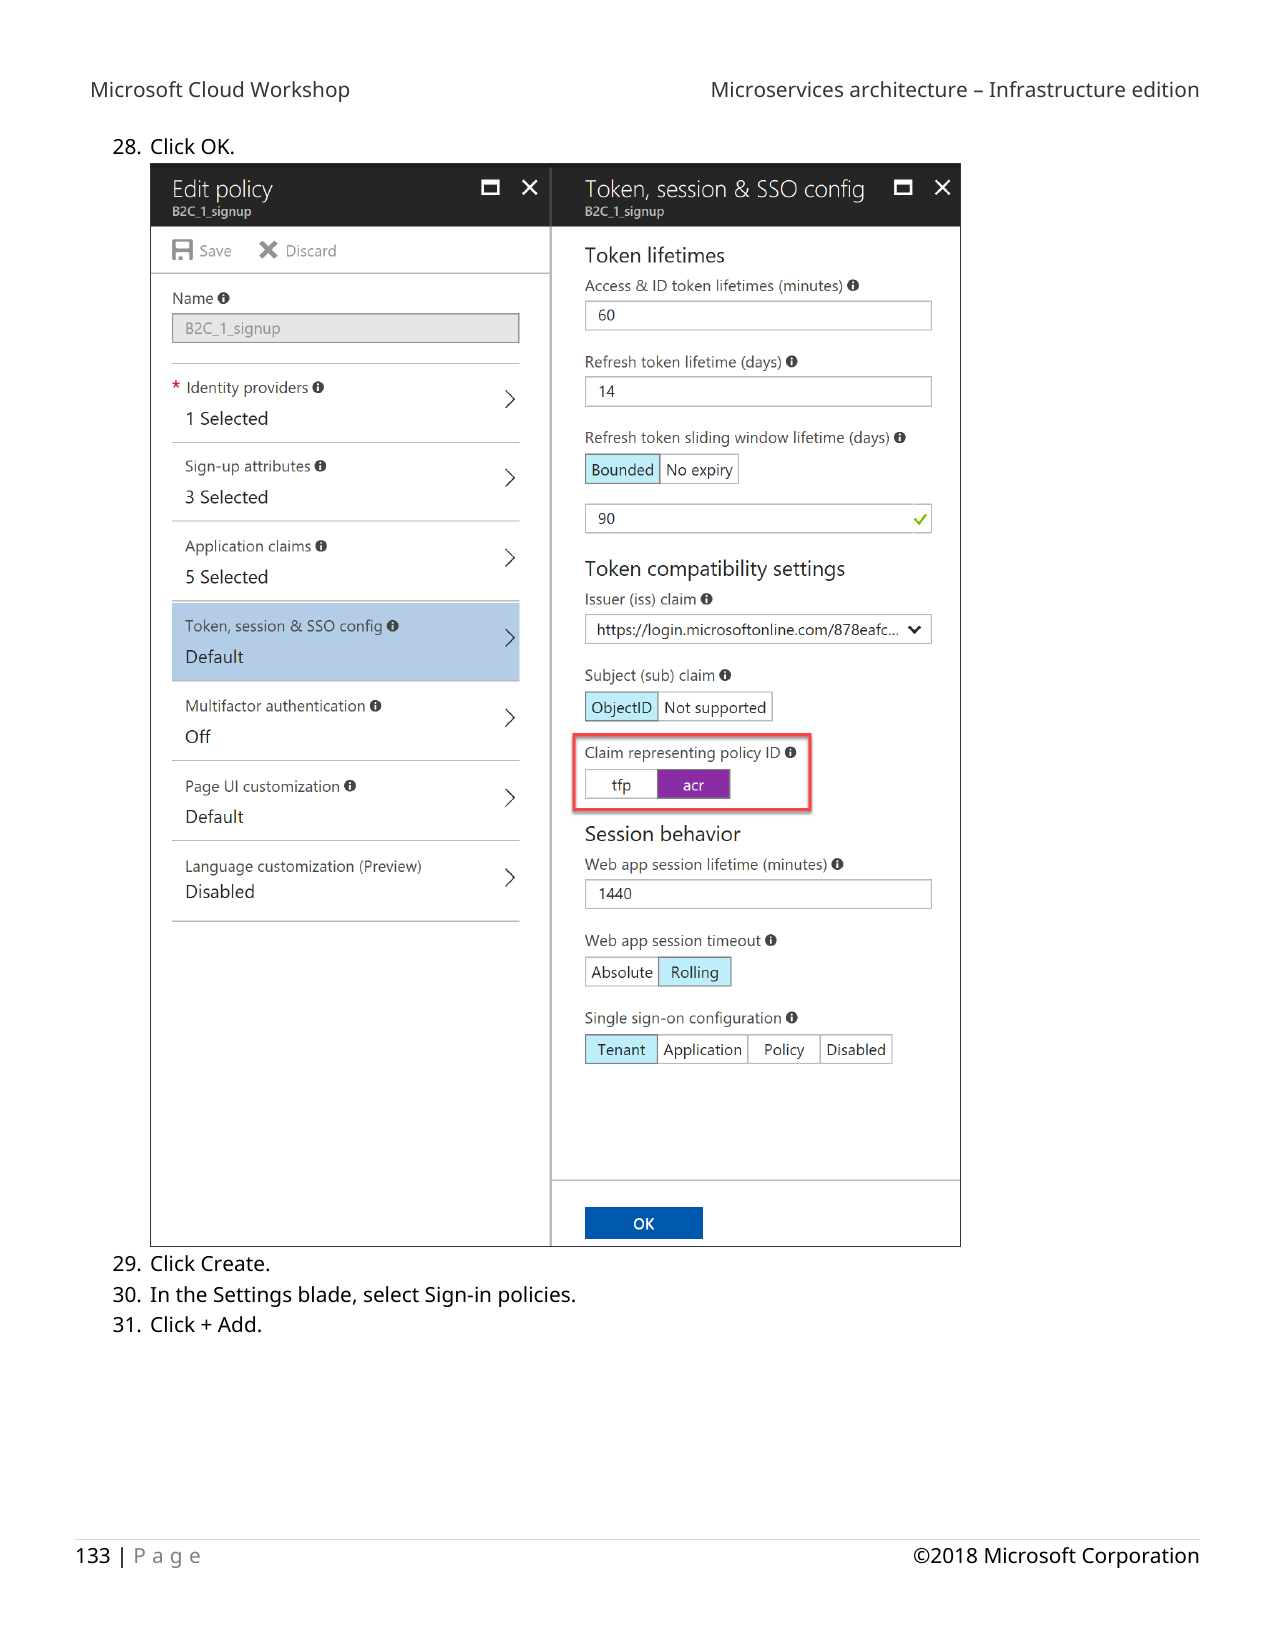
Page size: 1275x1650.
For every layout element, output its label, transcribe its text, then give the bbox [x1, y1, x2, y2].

list Click + Add. [112, 1310, 1200, 1339]
list In the Settings blade, select Sign-in policies. [112, 1280, 1200, 1308]
picture [151, 164, 960, 1246]
list Click Create. [112, 1249, 1200, 1277]
